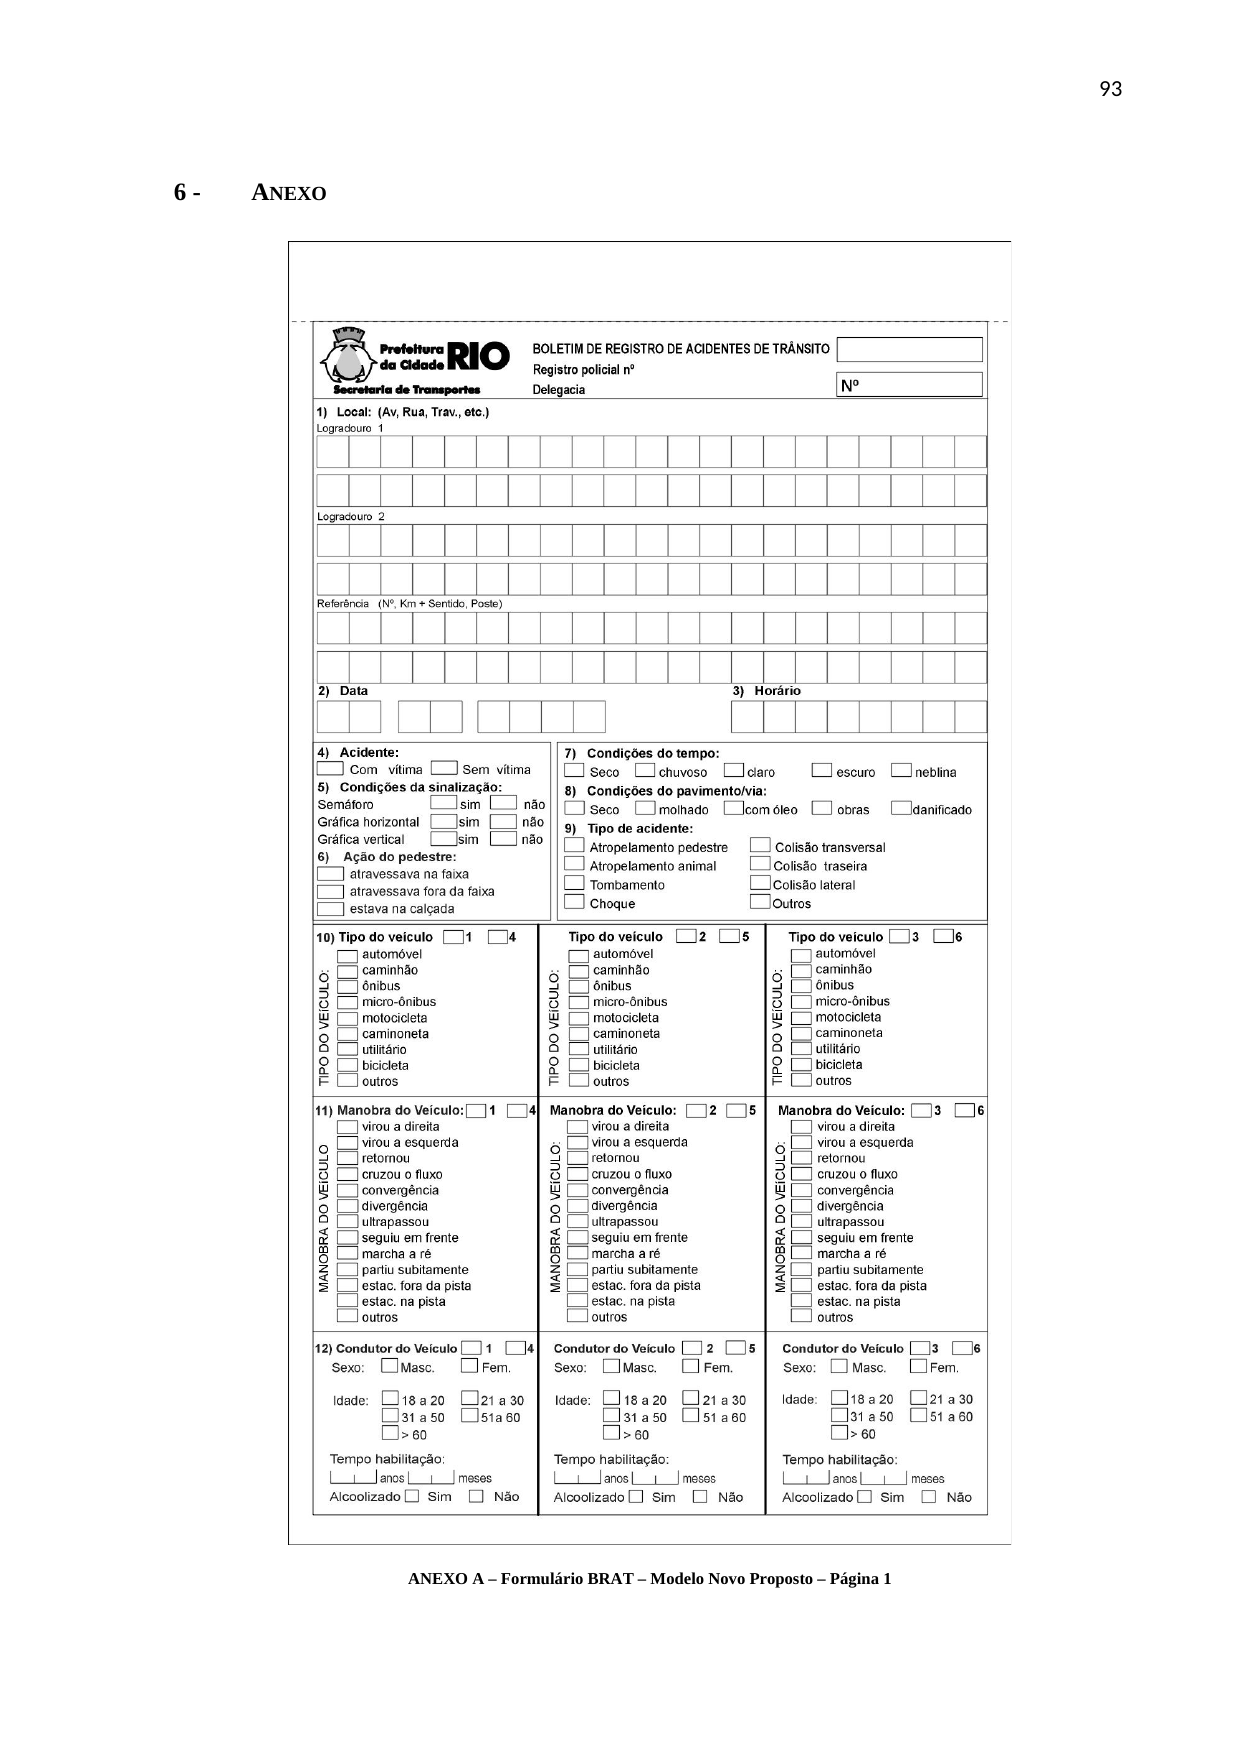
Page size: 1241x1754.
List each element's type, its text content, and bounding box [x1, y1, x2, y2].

text Anexo [177, 177, 1122, 206]
text ANEXO A – Formulário BRAT – Modelo Novo Proposto – Página 1 [177, 1569, 1122, 1588]
